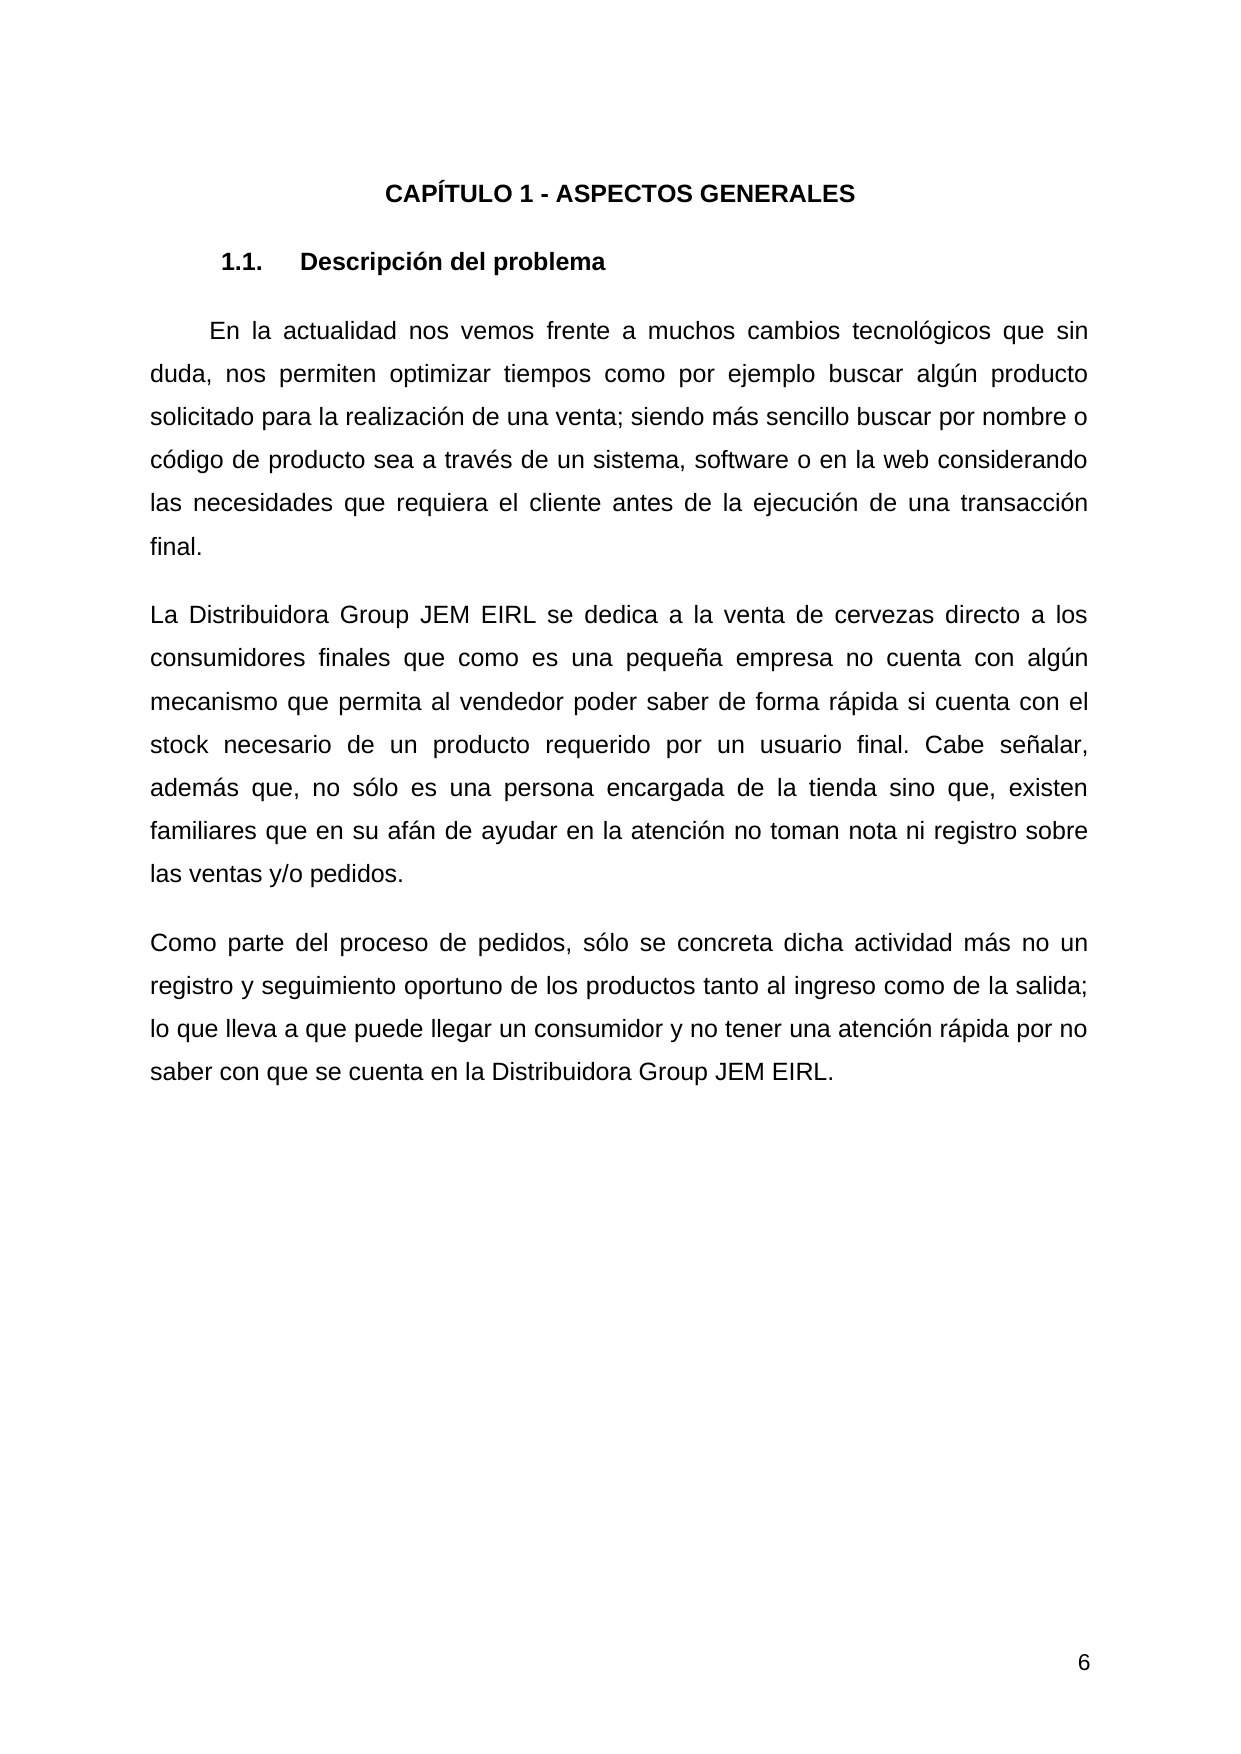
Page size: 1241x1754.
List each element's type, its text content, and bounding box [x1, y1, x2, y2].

subtitle Descripción del problema [262, 247, 1090, 276]
text La Distribuidora Group JEM EIRL se dedica a la venta de cervezas directo a los consumidores finales que como es una pequeña empresa no cuenta con algún mecanismo que permita al vendedor poder saber de forma rápida si cuenta con el stock necesario de un producto requerido por un usuario final. Cabe señalar, además que, no sólo es una persona encargada de la tienda sino que, existen familiares que en su afán de ayudar en la atención no toman nota ni registro sobre las ventas y/o pedidos. [150, 600, 1090, 888]
text En la actualidad nos vemos frente a muchos cambios tecnológicos que sin duda, nos permiten optimizar tiempos como por ejemplo buscar algún producto solicitado para la realización de una venta; siendo más sencillo buscar por nombre o código de producto sea a través de un sistema, software o en la web considerando las necesidades que requiera el cliente antes de la ejecución de una transacción final. [150, 316, 1090, 560]
text Como parte del proceso de pedidos, sólo se concreta dicha actividad más no un registro y seguimiento oportuno de los productos tanto al ingreso como de la salida; lo que lleva a que puede llegar un consumidor y no tener una atención rápida por no saber con que se cuenta en la Distribuidora Group JEM EIRL. [150, 928, 1090, 1086]
subtitle CAPÍTULO 1 - ASPECTOS GENERALES [150, 179, 1090, 208]
